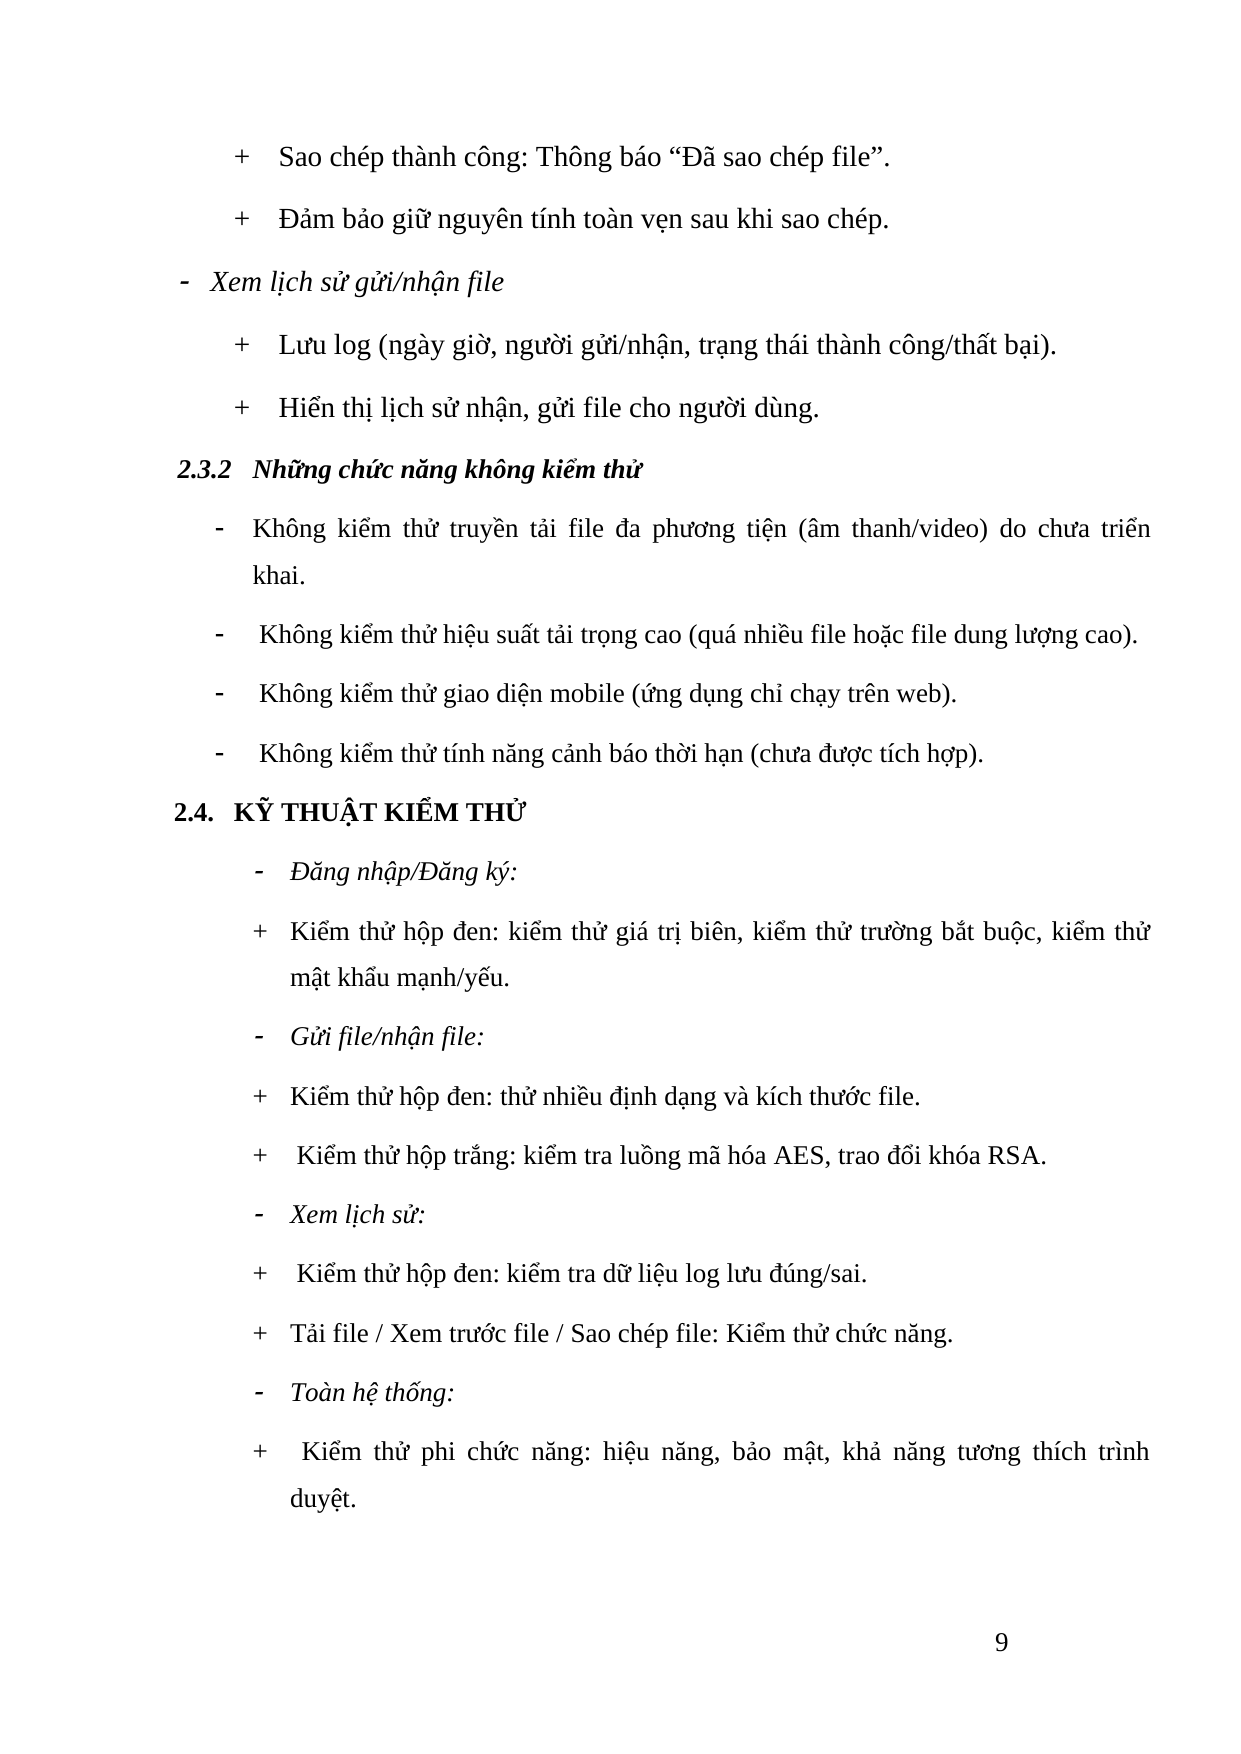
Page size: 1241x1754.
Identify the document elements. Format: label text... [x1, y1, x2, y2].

list Xem lịch sử: [252, 1198, 1152, 1229]
list Không kiểm thử giao diện mobile (ứng dụng chỉ chạy trên web). [215, 677, 1152, 708]
list Kiểm thử hộp đen: kiểm thử giá trị biên, kiểm thử trường bắt buộc, kiểm thử mật khẩu mạnh/yếu. [252, 914, 1152, 992]
list Hiển thị lịch sử nhận, gửi file cho người dùng. [233, 390, 1152, 423]
list Đăng nhập/Đăng ký: [252, 855, 1152, 886]
list Không kiểm thử truyền tải file đa phương tiện (âm thanh/video) do chưa triển khai. [215, 512, 1152, 590]
list Kiểm thử phi chức năng: hiệu năng, bảo mật, khả năng tương thích trình duyệt. [252, 1435, 1152, 1513]
list Kiểm thử hộp đen: kiểm tra dữ liệu log lưu đúng/sai. [252, 1257, 1152, 1289]
list Không kiểm thử hiệu suất tải trọng cao (quá nhiều file hoặc file dung lượng cao). [215, 618, 1152, 649]
list Không kiểm thử tính năng cảnh báo thời hạn (chưa được tích hợp). [215, 737, 1152, 768]
list Kiểm thử hộp trắng: kiểm tra luồng mã hóa AES, trao đổi khóa RSA. [252, 1139, 1152, 1170]
list Toàn hệ thống: [252, 1376, 1152, 1407]
list Lưu log (ngày giờ, người gửi/nhận, trạng thái thành công/thất bại). [233, 327, 1152, 361]
list Sao chép thành công: Thông báo “Đã sao chép file”. [233, 139, 1152, 172]
list Tải file / Xem trước file / Sao chép file: Kiểm thử chức năng. [252, 1317, 1152, 1348]
list Gửi file/nhận file: [252, 1020, 1152, 1052]
list Đảm bảo giữ nguyên tính toàn vẹn sau khi sao chép. [233, 201, 1152, 235]
subtitle KỸ THUẬT KIỂM THỬ [173, 796, 1152, 827]
list Kiểm thử hộp đen: thử nhiều định dạng và kích thước file. [252, 1080, 1152, 1111]
list Xem lịch sử gửi/nhận file [177, 264, 1152, 298]
subtitle Những chức năng không kiểm thử [177, 453, 1152, 484]
